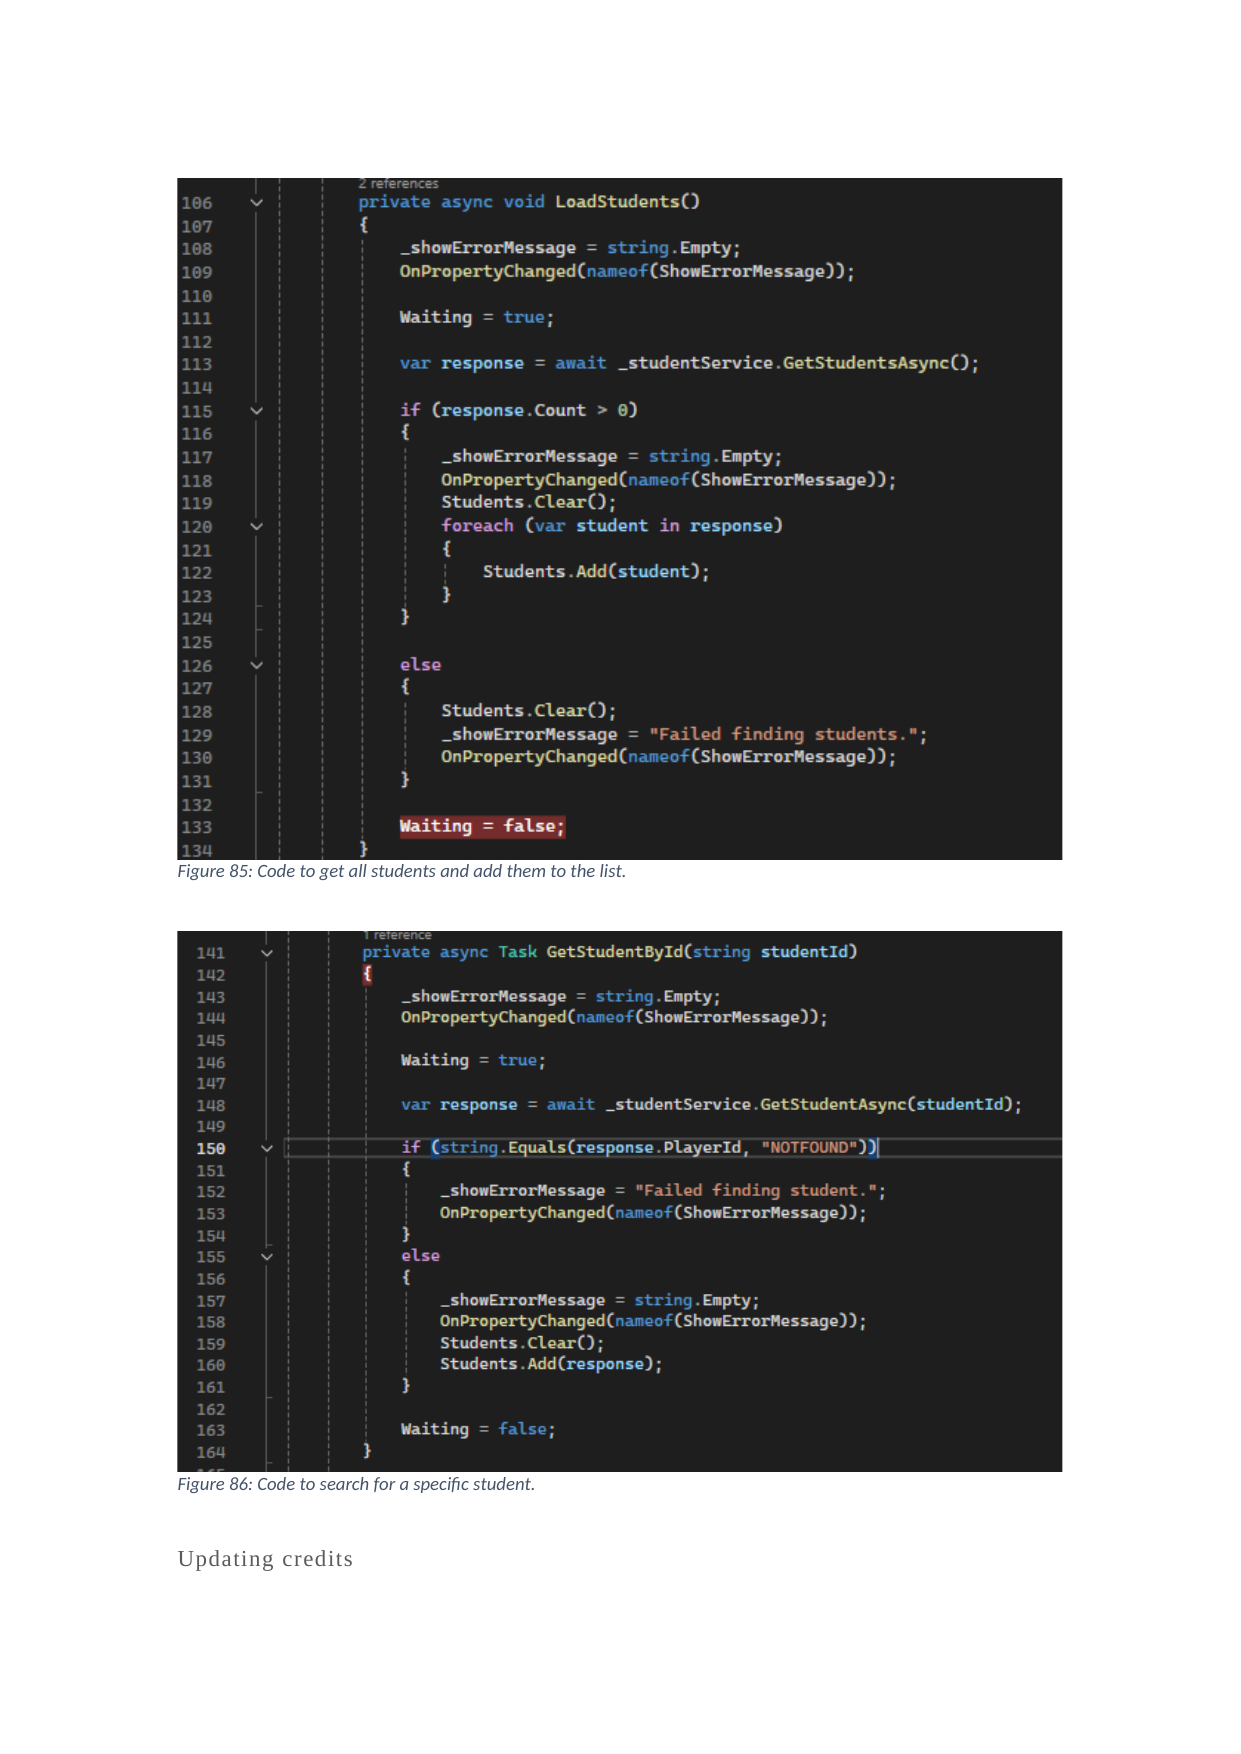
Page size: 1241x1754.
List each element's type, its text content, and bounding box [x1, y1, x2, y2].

subtitle Updating credits [177, 1544, 1063, 1571]
picture [177, 931, 1063, 1472]
picture [177, 178, 1063, 860]
